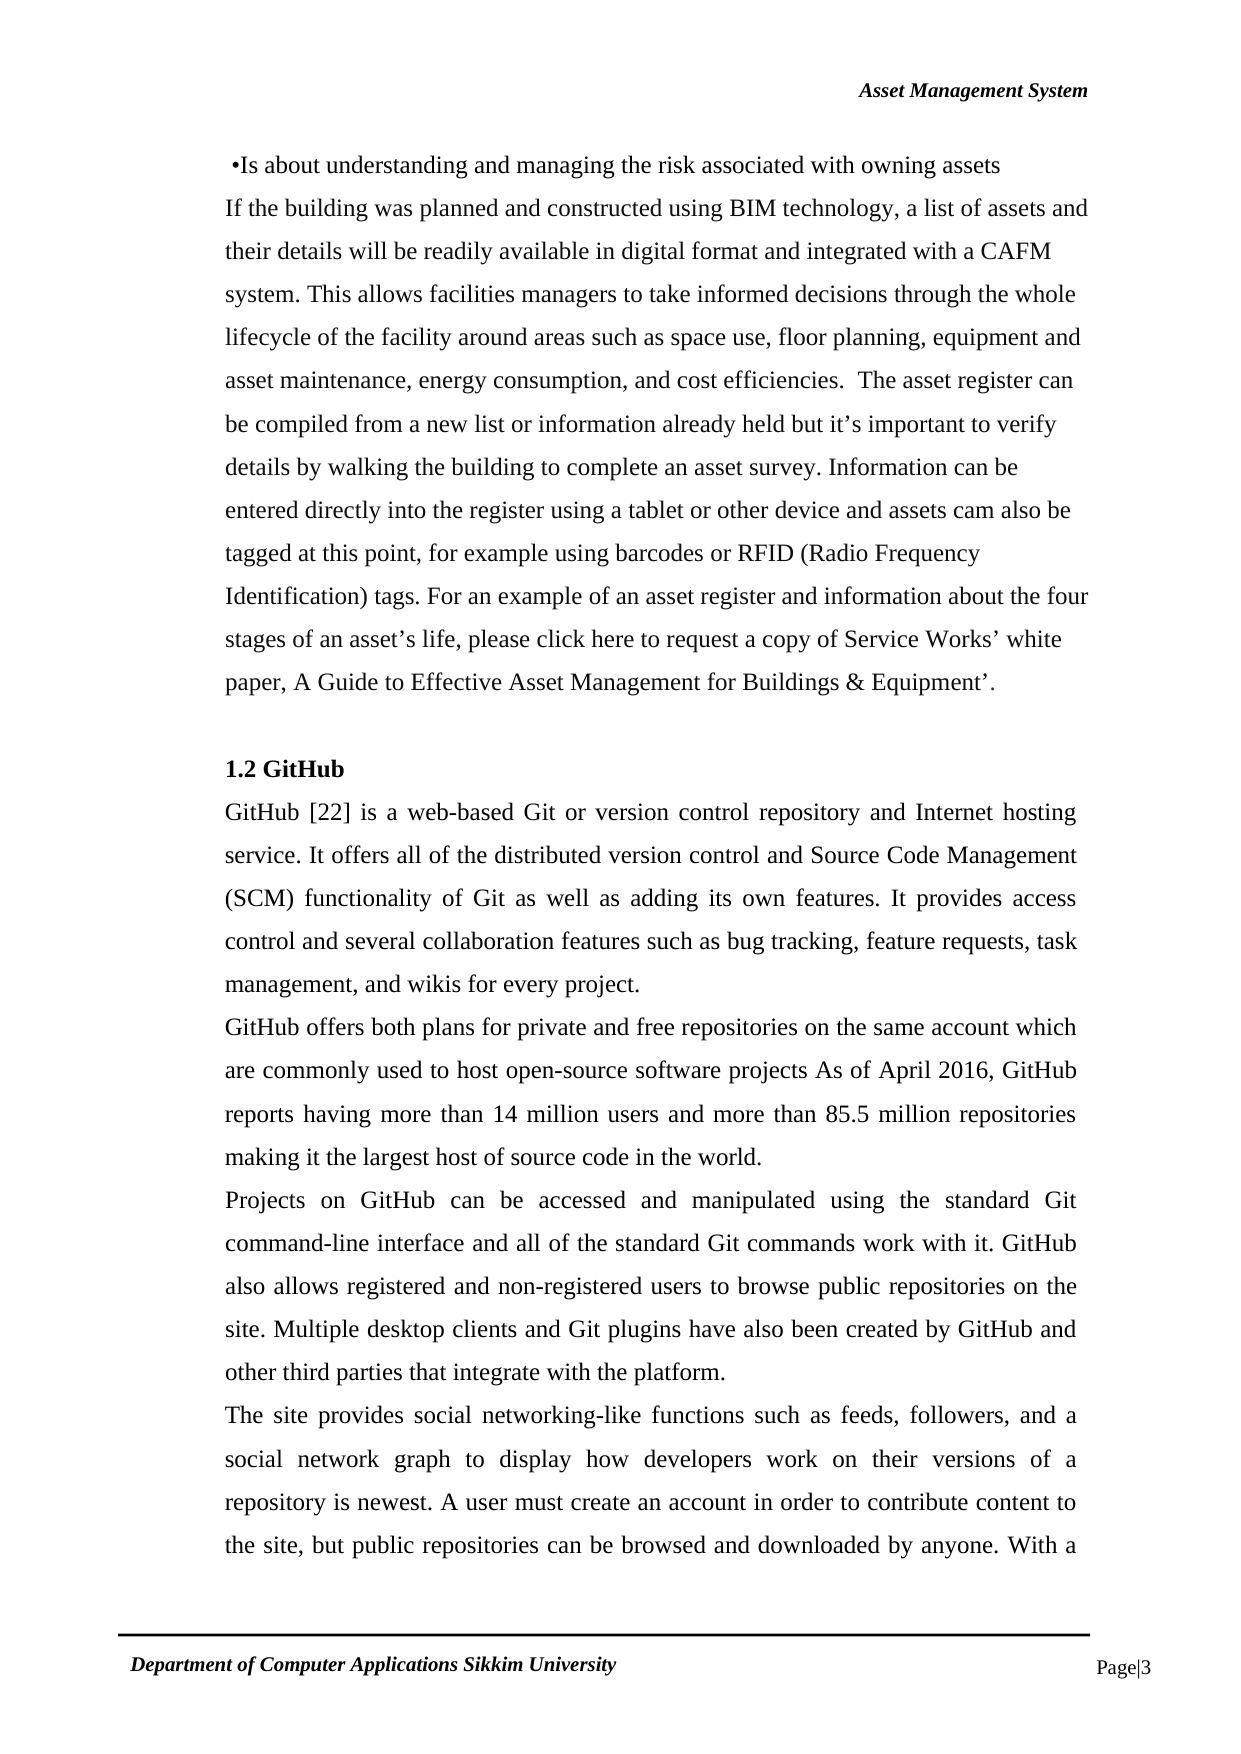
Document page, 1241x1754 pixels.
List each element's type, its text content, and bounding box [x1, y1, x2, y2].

text GitHub [22] is a web-based Git or version control repository and Internet hosting service. It offers all of the distributed version control and Source Code Management (SCM) functionality of Git as well as adding its own features. It provides access control and several collaboration features such as bug tracking, feature requests, task management, and wikis for every project. [224, 797, 1078, 998]
text GitHub offers both plans for private and free repositories on the same account which are commonly used to host open-source software projects As of April 2016, GitHub reports having more than 14 million users and more than 85.5 million repositories making it the largest host of source code in the world. [224, 1012, 1078, 1171]
list GitHub [225, 754, 1078, 782]
text •Is about understanding and managing the risk associated with owning assets [225, 150, 1090, 179]
text If the building was planned and constructed using BIM technology, a list of assets and their details will be readily available in digital format and integrated with a CAFM system. This allows facilities managers to take informed decisions through the whole lifecycle of the facility around areas such as space use, floor planning, equipment and asset maintenance, energy consumption, and cost efficiencies. The asset register can be compiled from a new list or information already held but it’s important to verify details by walking the building to complete an asset survey. Information can be entered directly into the register using a tablet or other device and assets cam also be tagged at this point, for example using barcodes or RFID (Radio Frequency Identification) tags. For an example of an asset register and information about the four stages of an asset’s life, please click here to request a copy of Service Works’ white paper, A Guide to Effective Asset Management for Buildings & Equipment’. [225, 193, 1090, 696]
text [224, 1401, 1078, 1559]
text Projects on GitHub can be accessed and manipulated using the standard Git command-line interface and all of the standard Git commands work with it. GitHub also allows registered and non-registered users to browse public repositories on the site. Multiple desktop clients and Git plugins have also been created by GitHub and other third parties that integrate with the platform. [225, 1185, 1078, 1386]
